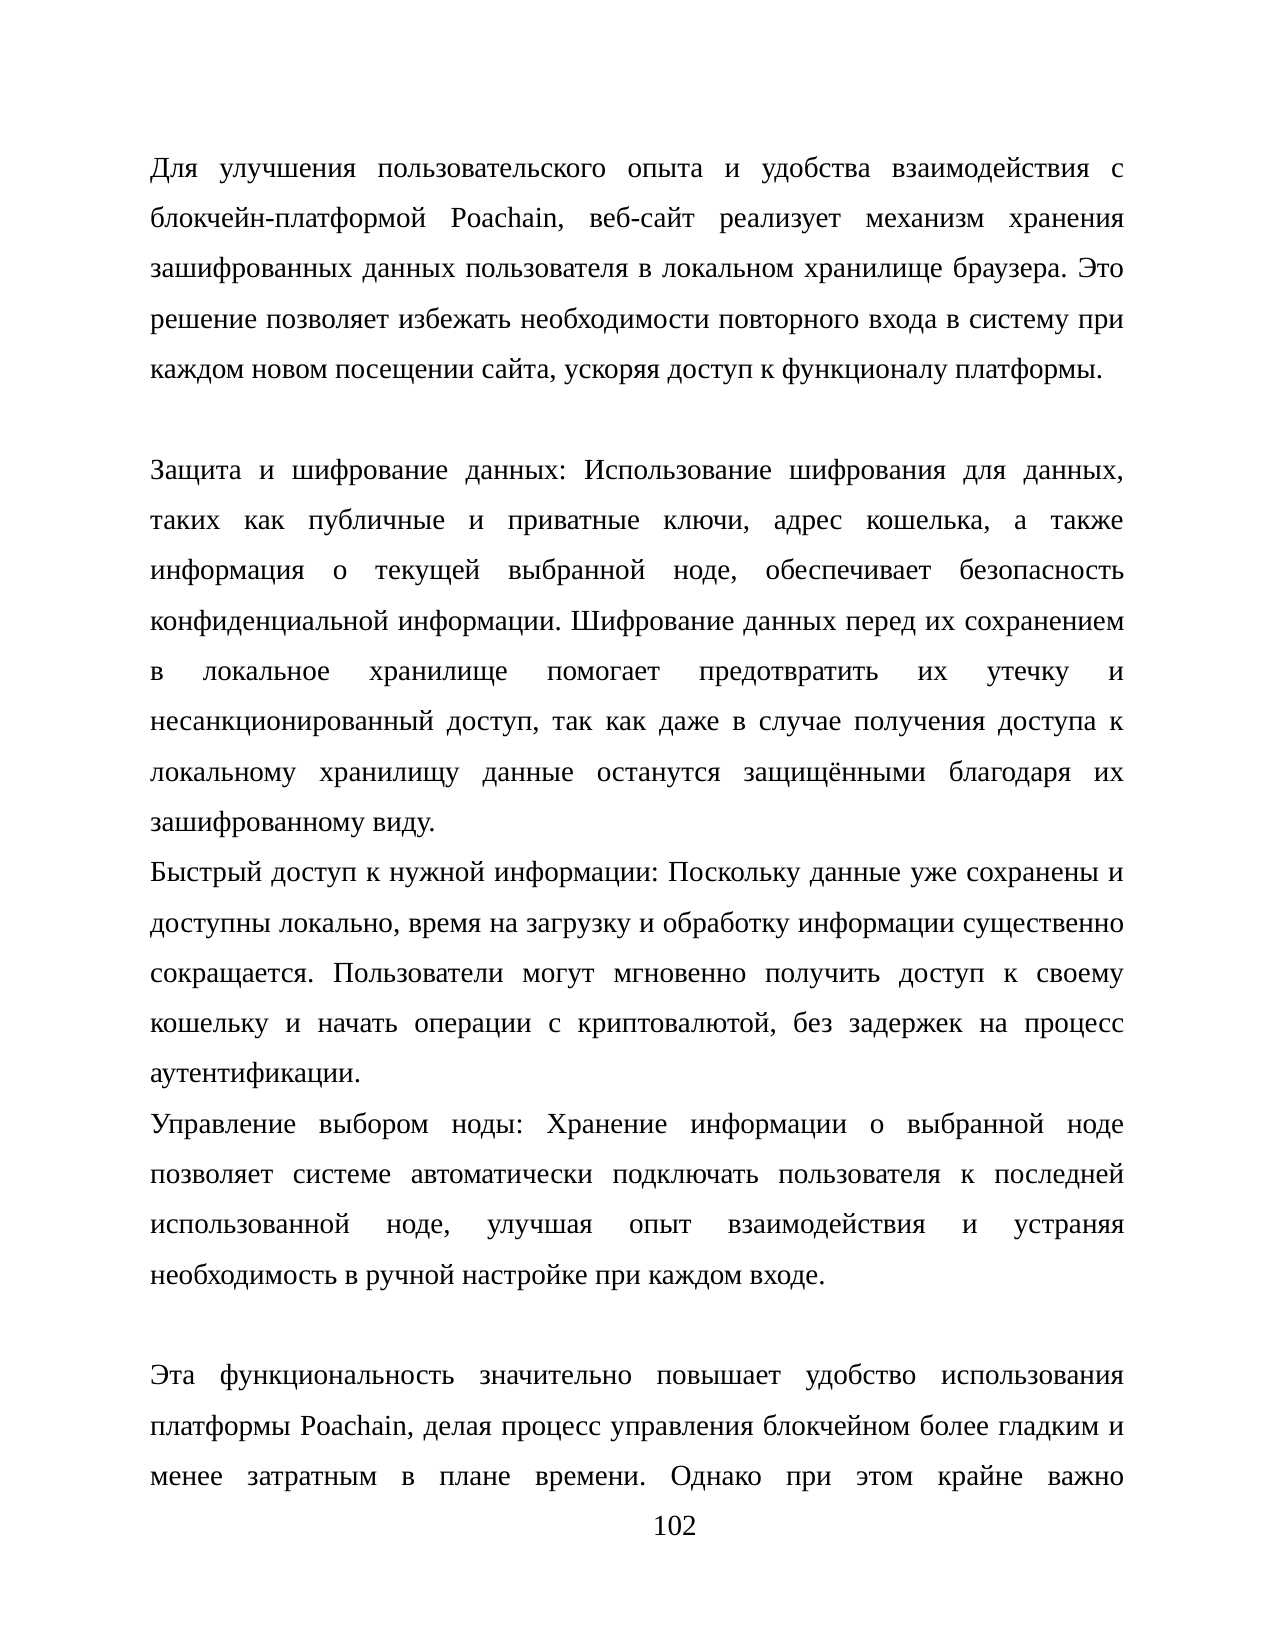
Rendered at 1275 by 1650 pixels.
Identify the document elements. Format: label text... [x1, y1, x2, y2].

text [150, 1357, 1125, 1492]
text Защита и шифрование данных: Использование шифрования для данных, таких как публичные и приватные ключи, адрес кошелька, а также информация о текущей выбранной ноде, обеспечивает безопасность конфиденциальной информации. Шифрование данных перед их сохранением в локальное хранилище помогает предотвратить их утечку и несанкционированный доступ, так как даже в случае получения доступа к локальному хранилищу данные останутся защищёнными благодаря их зашифрованному виду. [150, 452, 1125, 838]
text Для улучшения пользовательского опыта и удобства взаимодействия с блокчейн-платформой Poachain, веб-сайт реализует механизм хранения зашифрованных данных пользователя в локальном хранилище браузера. Это решение позволяет избежать необходимости повторного входа в систему при каждом новом посещении сайта, ускоряя доступ к функционалу платформы. [150, 150, 1125, 385]
text Управление выбором ноды: Хранение информации о выбранной ноде позволяет системе автоматически подключать пользователя к последней использованной ноде, улучшая опыт взаимодействия и устраняя необходимость в ручной настройке при каждом входе. [150, 1106, 1125, 1290]
text Быстрый доступ к нужной информации: Поскольку данные уже сохранены и доступны локально, время на загрузку и обработку информации существенно сокращается. Пользователи могут мгновенно получить доступ к своему кошельку и начать операции с криптовалютой, без задержек на процесс аутентификации. [150, 854, 1125, 1089]
